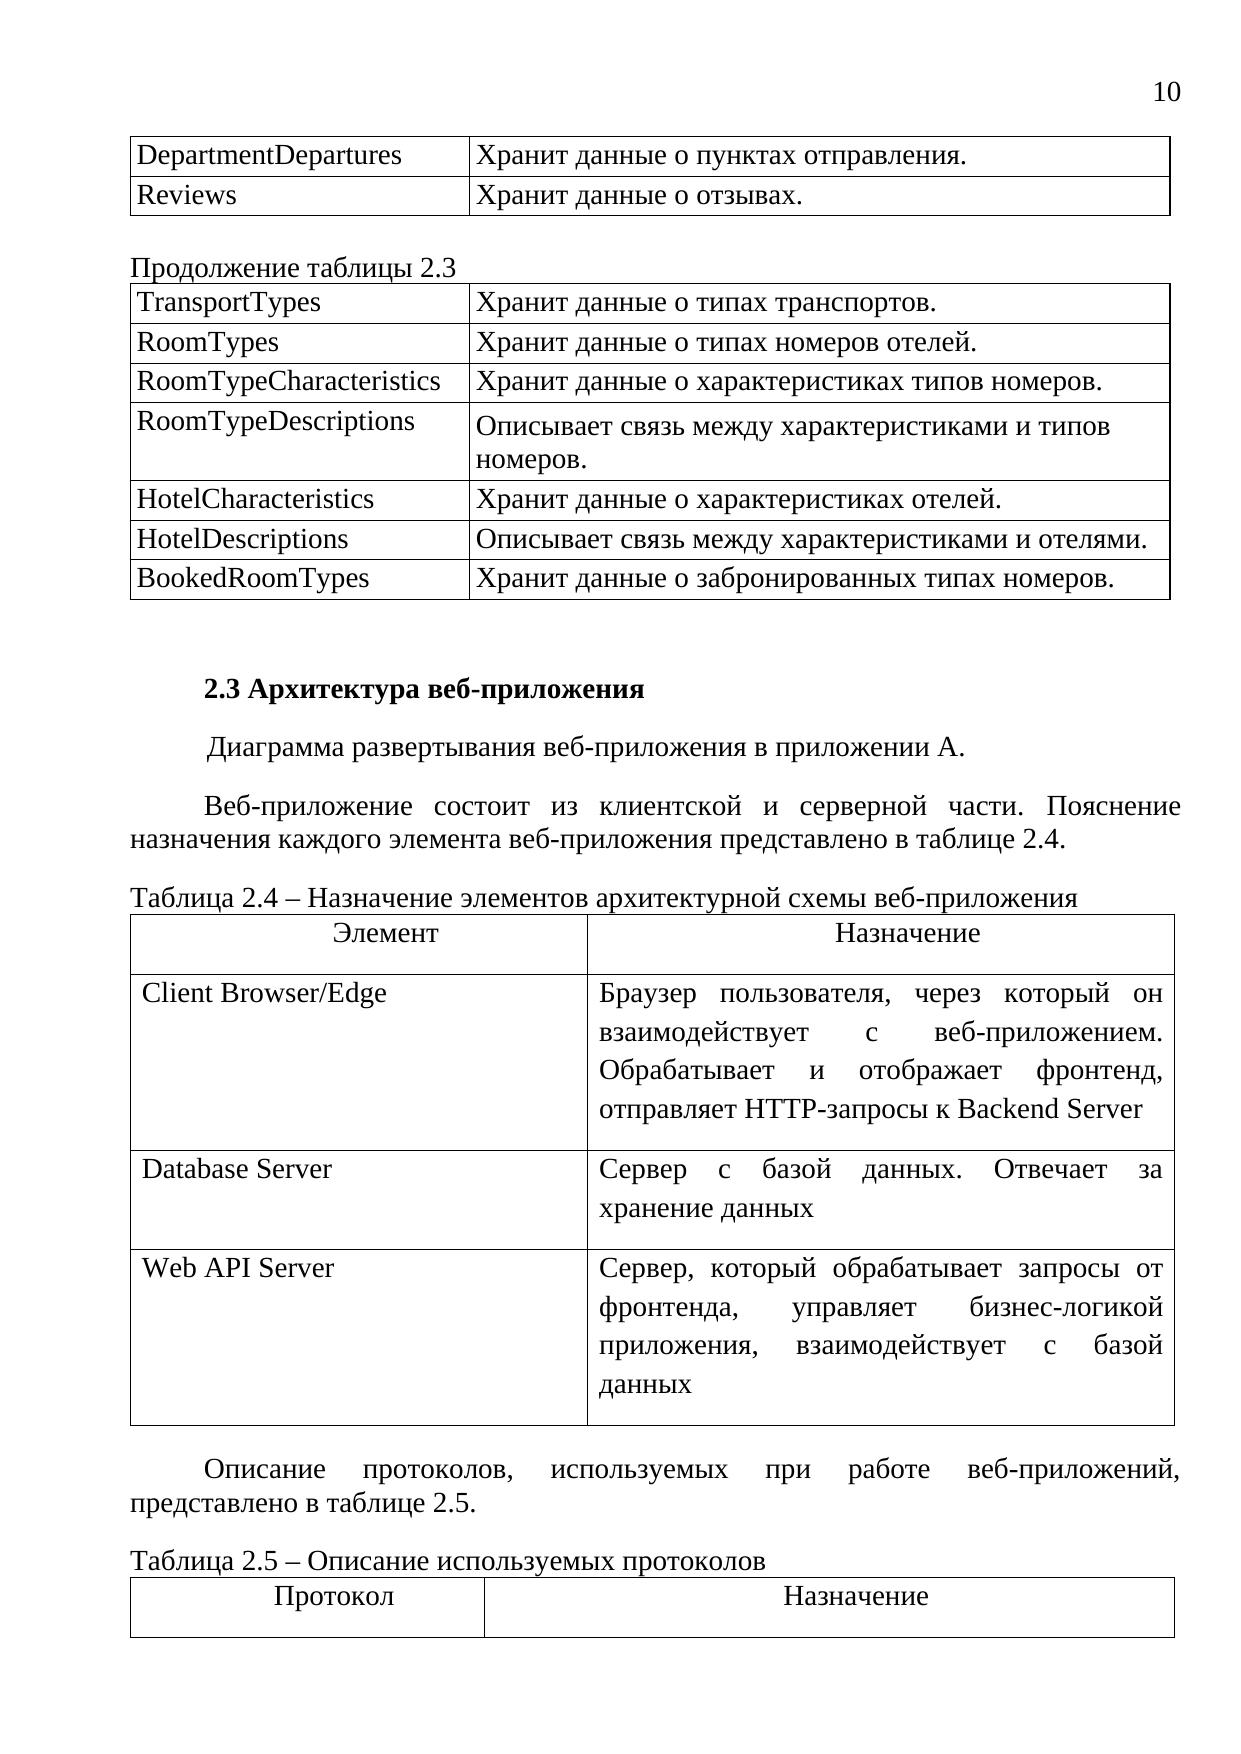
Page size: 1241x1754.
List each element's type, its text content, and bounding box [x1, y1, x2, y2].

table_header Назначение [485, 1578, 1174, 1637]
table_cell Хранит данные о пунктах отправления. [470, 137, 1169, 176]
table_cell DepartmentDepartures [131, 137, 469, 176]
text Описание протоколов, используемых при работе веб-приложений, представлено в таблице 2.5. [130, 1451, 1181, 1518]
table_cell Хранит данные о характеристиках отелей. [470, 481, 1169, 520]
table_header Протокол [131, 1578, 484, 1637]
table_cell BookedRoomTypes [131, 560, 469, 599]
table_cell Сервер с базой данных. Отвечает за хранение данных [588, 1151, 1174, 1249]
table_cell RoomTypeDescriptions [131, 403, 469, 480]
table_header TransportTypes [131, 284, 469, 323]
table_cell HotelDescriptions [131, 521, 469, 559]
table_cell Database Server [131, 1151, 587, 1249]
table_cell HotelCharacteristics [131, 481, 469, 520]
text Веб-приложение состоит из клиентской и серверной части. Пояснение назначения каждого элемента веб-приложения представлено в таблице 2.4. [130, 788, 1181, 855]
table_cell Хранит данные о типах номеров отелей. [470, 324, 1169, 362]
text Архитектура веб-приложения [204, 671, 1181, 704]
table_header Назначение [588, 915, 1174, 974]
table_cell RoomTypeCharacteristics [131, 364, 469, 402]
table_cell Хранит данные о забронированных типах номеров. [470, 560, 1169, 599]
table_header Хранит данные о типах транспортов. [470, 284, 1169, 323]
table_cell Reviews [131, 177, 469, 215]
table_header Элемент [131, 915, 587, 974]
table_cell Client Browser/Edge [131, 975, 587, 1150]
table_cell Сервер, который обрабатывает запросы от фронтенда, управляет бизнес-логикой приложения, взаимодействует с базой данных [588, 1250, 1174, 1425]
table_cell Браузер пользователя, через который он взаимодействует с веб-приложением. Обрабатывает и отображает фронтенд, отправляет HTTP-запросы к Backend Server [588, 975, 1174, 1150]
table_cell Web API Server [131, 1250, 587, 1425]
text Таблица 2.4 – Назначение элементов архитектурной схемы веб-приложения [130, 880, 1181, 914]
text Таблица 2.5 – Описание используемых протоколов [130, 1543, 1181, 1577]
table_cell Хранит данные о отзывах. [470, 177, 1169, 215]
table_cell Хранит данные о характеристиках типов номеров. [470, 364, 1169, 402]
text Продолжение таблицы 2.3 [130, 250, 1181, 283]
table_cell RoomTypes [131, 324, 469, 362]
list Диаграмма развертывания веб-приложения в приложении А. [207, 729, 1181, 763]
table_cell Описывает связь между характеристиками и типов номеров. [470, 403, 1169, 480]
table_cell Описывает связь между характеристиками и отелями. [470, 521, 1169, 559]
